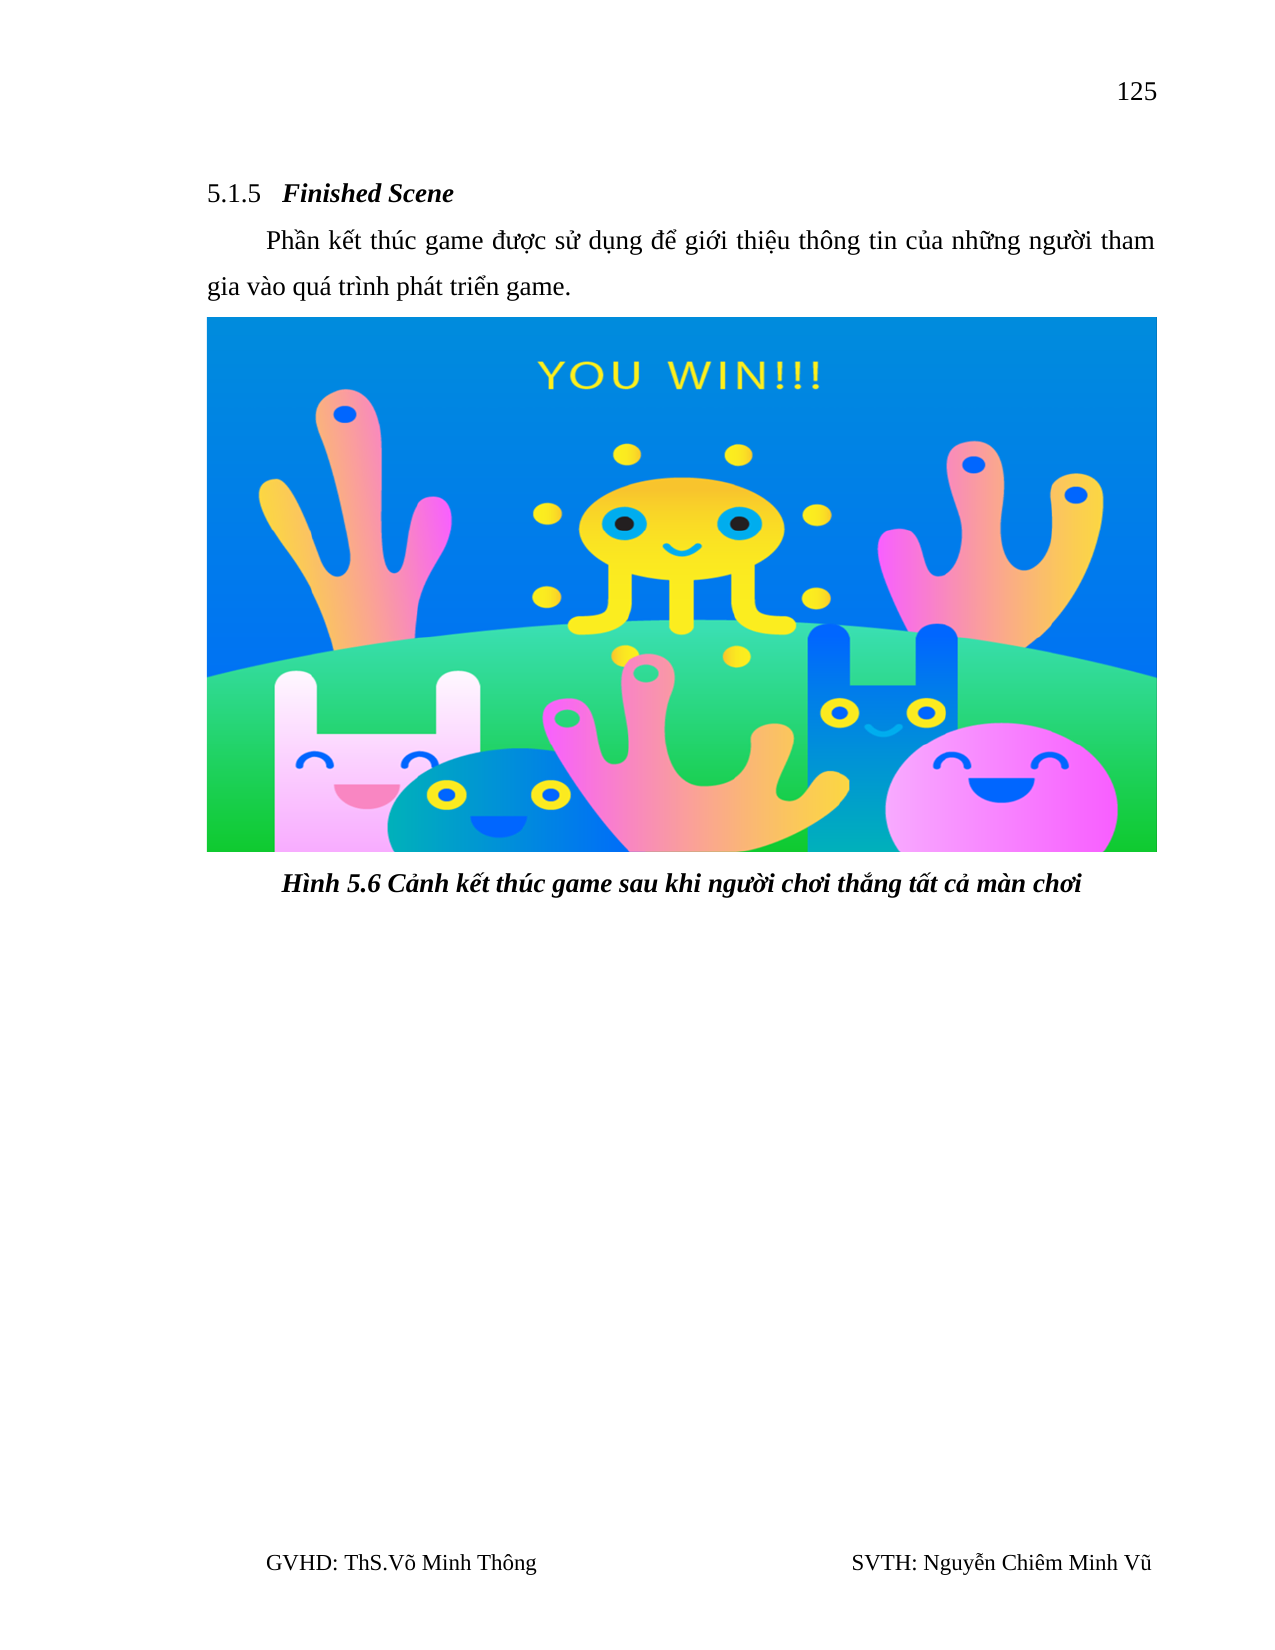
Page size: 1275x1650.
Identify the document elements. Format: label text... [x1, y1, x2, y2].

subtitle Hình 5.6 Cảnh kết thúc game sau khi người chơi thắng tất cả màn chơi [207, 867, 1157, 898]
subtitle Finished Scene [207, 177, 1157, 208]
picture [206, 317, 1157, 852]
text Phần kết thúc game được sử dụng để giới thiệu thông tin của những người tham gia vào quá trình phát triển game. [207, 224, 1157, 302]
